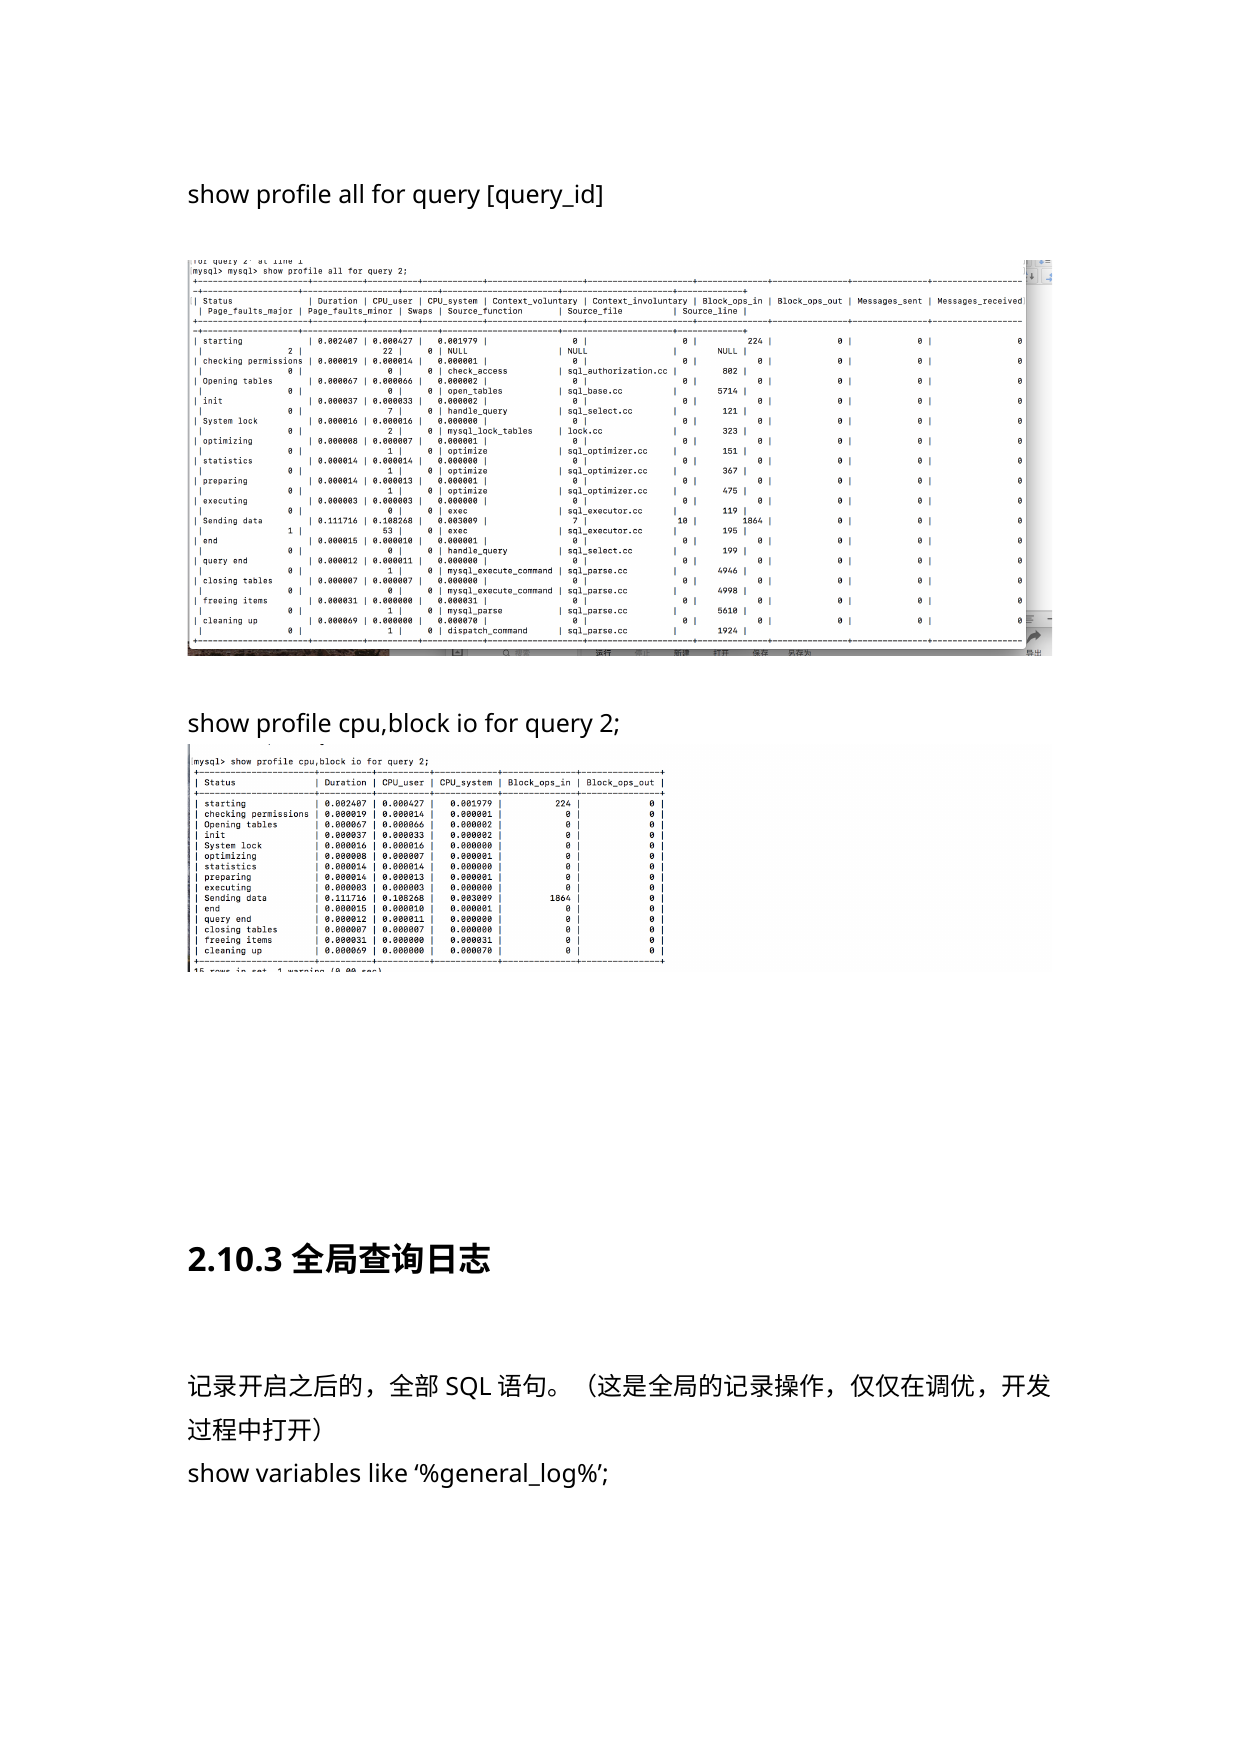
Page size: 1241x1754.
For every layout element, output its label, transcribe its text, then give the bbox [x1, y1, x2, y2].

subtitle 2.10.3 全局查询日志 [187, 1212, 1053, 1301]
text show variables like ‘%general_log%’; [187, 1451, 1053, 1495]
picture [187, 260, 1053, 656]
picture [187, 744, 1053, 972]
text show profile all for query [query_id] [187, 172, 1053, 216]
text show profile cpu,block io for query 2; [187, 701, 1053, 744]
text 记录开启之后的，全部SQL语句。（这是全局的记录操作，仅仅在调优，开发过程中打开） [187, 1362, 1053, 1451]
